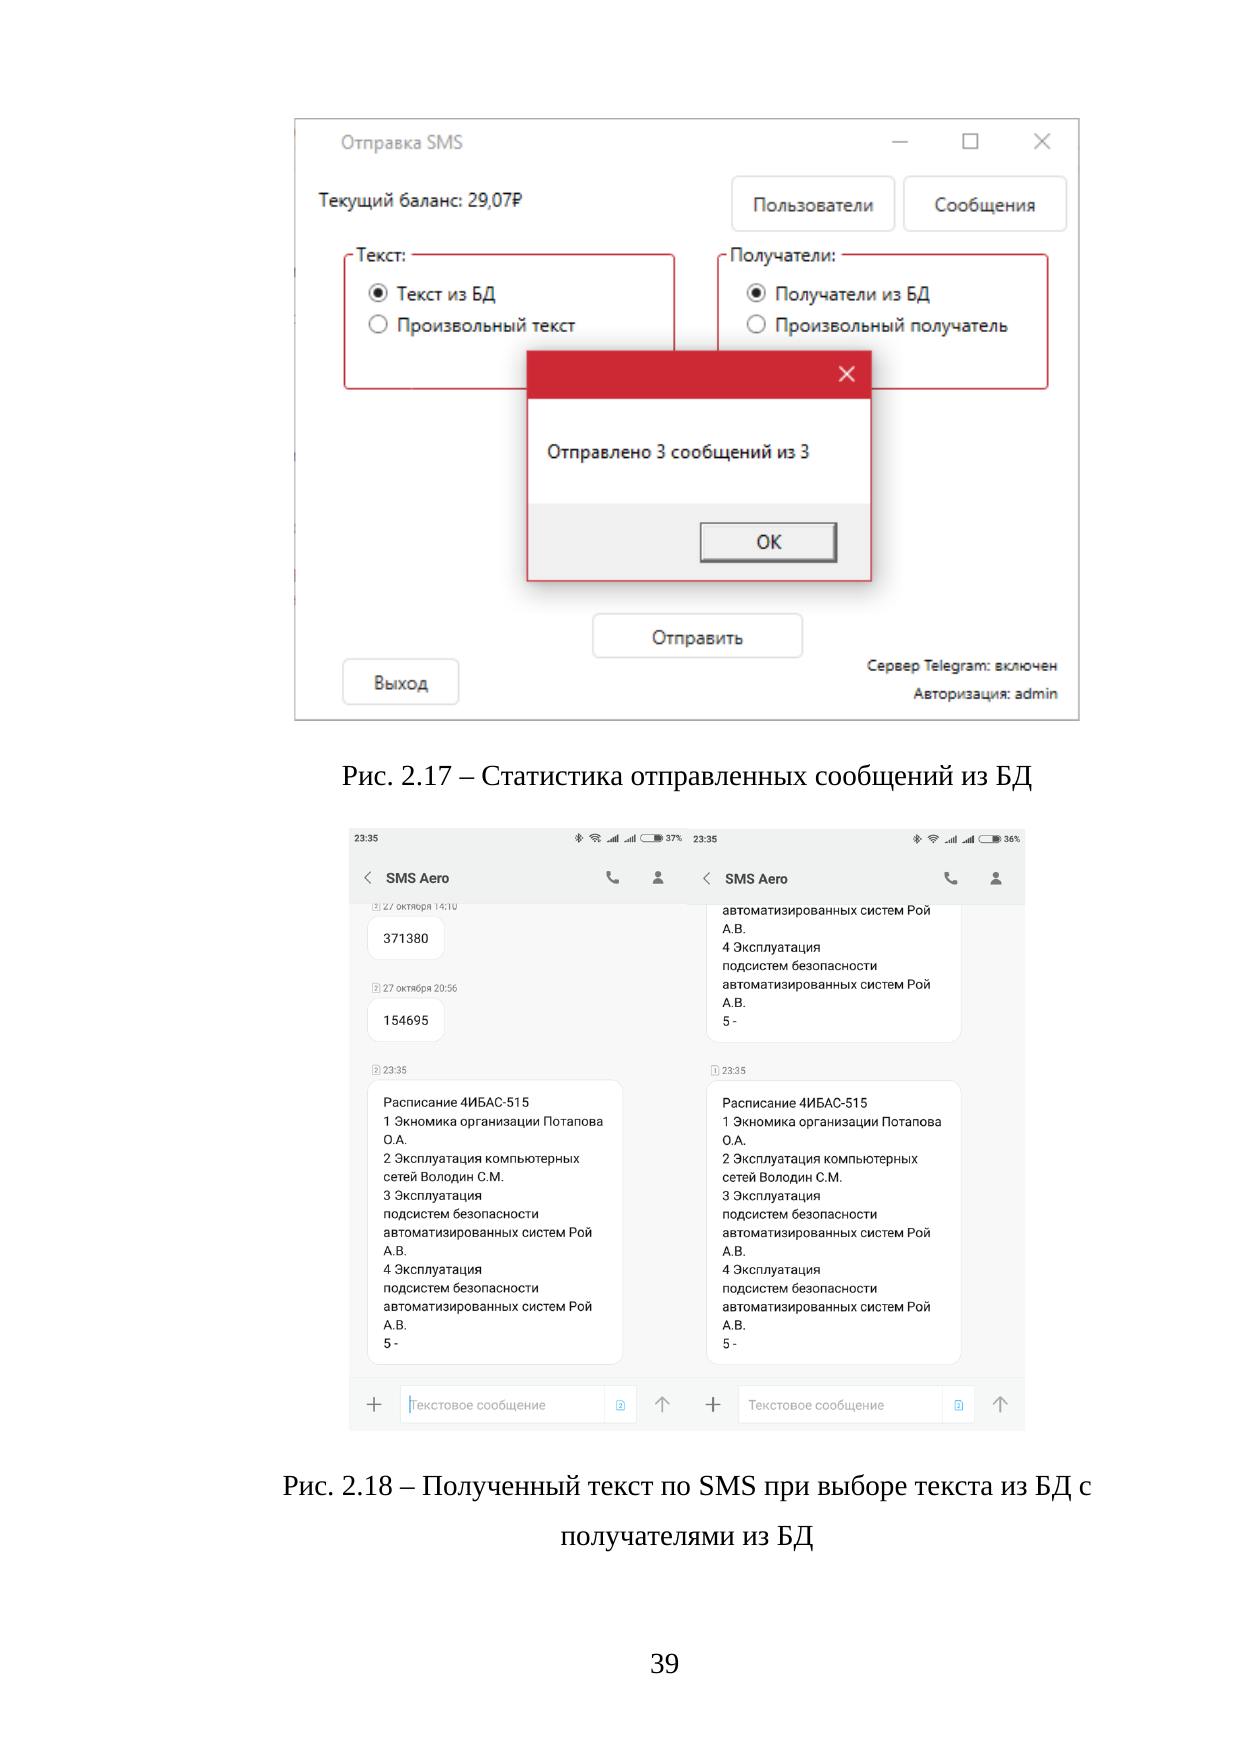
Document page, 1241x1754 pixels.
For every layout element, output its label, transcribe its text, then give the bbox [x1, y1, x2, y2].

text Рис. 2.18 – Полученный текст по SMS при выборе текста из БД с получателями из БД [222, 1468, 1152, 1552]
picture [348, 828, 1026, 1431]
text Рис. 2.17 – Статистика отправленных сообщений из БД [222, 758, 1152, 791]
picture [294, 118, 1080, 721]
